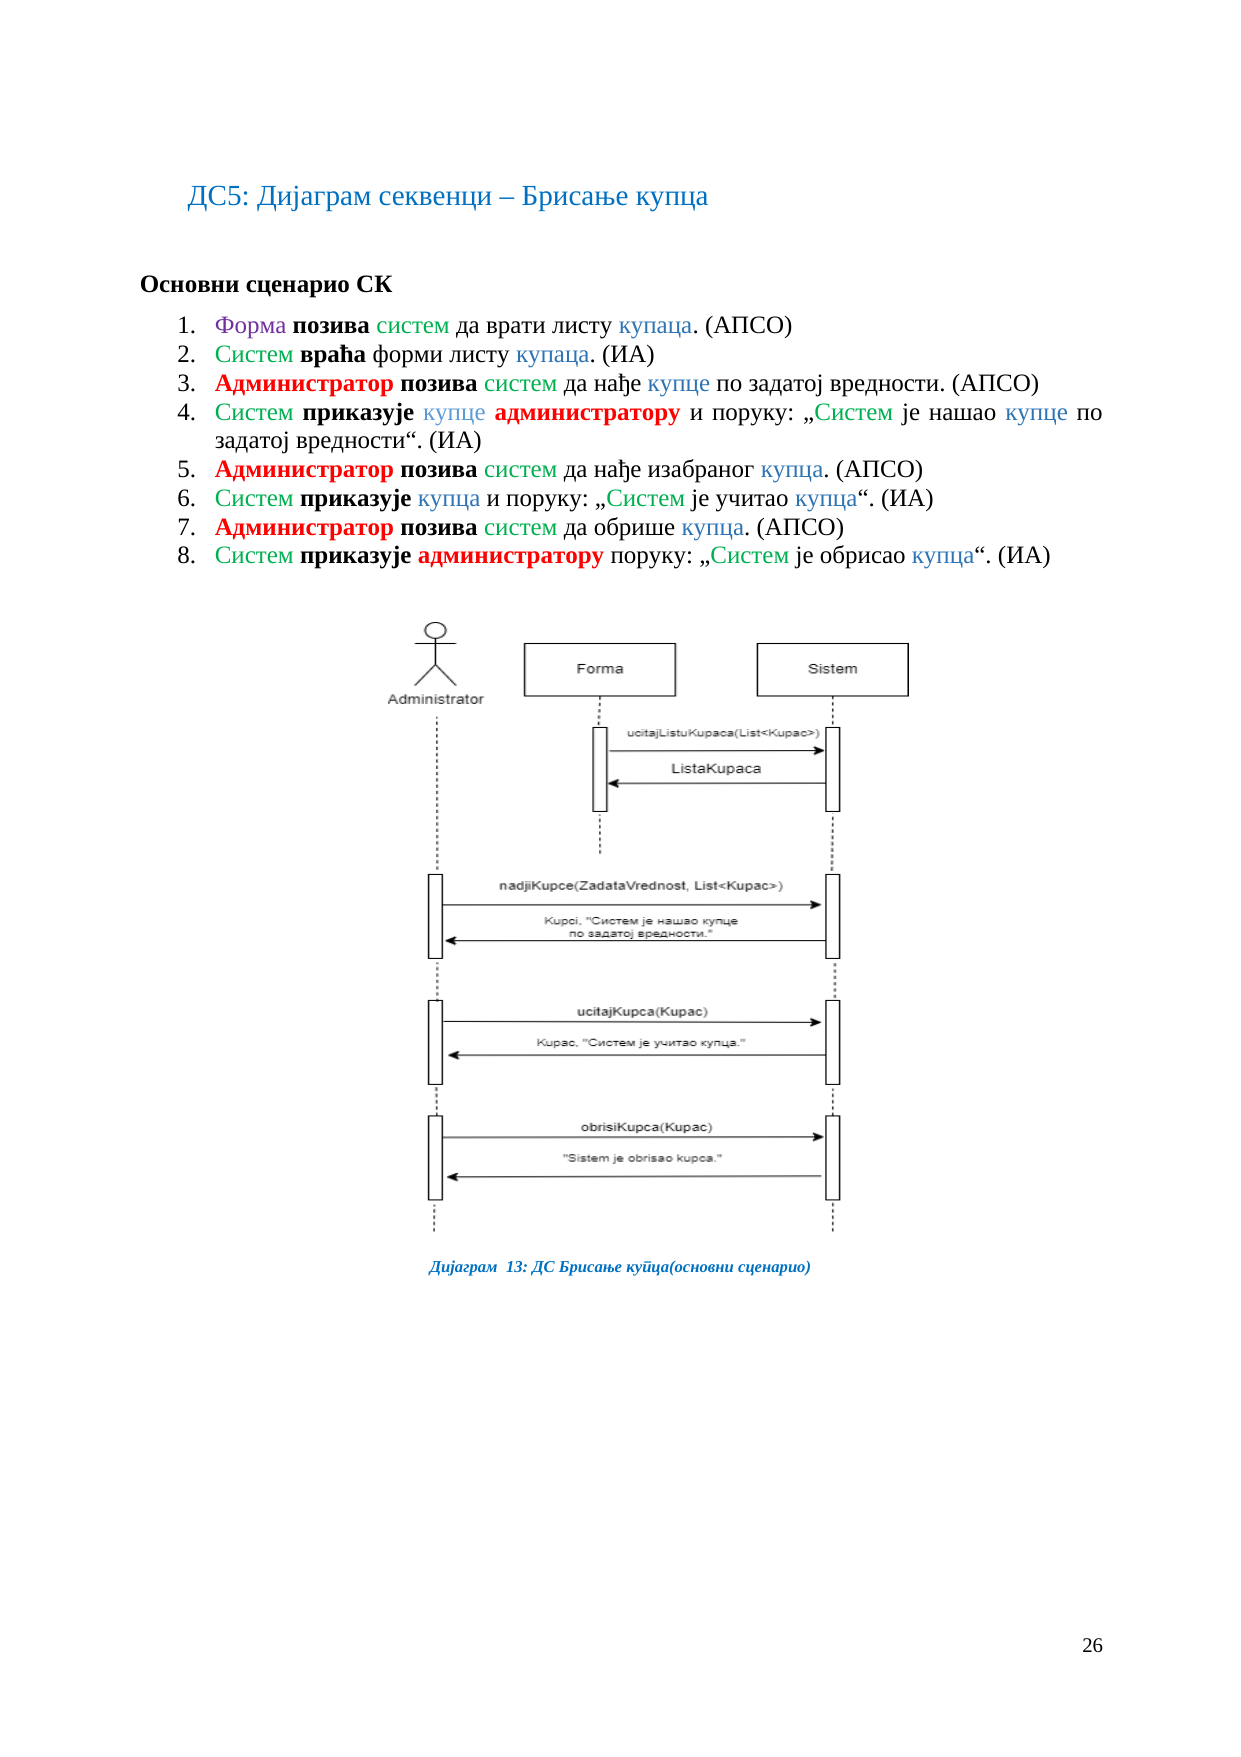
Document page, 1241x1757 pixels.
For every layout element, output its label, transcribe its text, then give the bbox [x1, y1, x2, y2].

picture [387, 622, 909, 1233]
list Администратор позива систем да обрише купца. (АПСО) [177, 512, 1103, 540]
list Систем враћа форми листу купаца. (ИА) [177, 339, 1103, 368]
list Администратор позива систем да нађе купце по задатој вредности. (АПСО) [177, 368, 1103, 397]
list Систем приказује администратору поруку: „Систем је обрисао купца“. (ИА) [177, 540, 1103, 569]
list Форма позива систем да врати листу купаца. (АПСО) [177, 310, 1103, 339]
list Администратор позива систем да нађе изабраног купца. (АПСО) [177, 454, 1103, 483]
text Дијаграм 13: ДС Брисање купца(основни сценарио) [139, 1257, 1103, 1276]
list Систем приказује купце администратору и поруку: „Систем је нашао купце по задатој вредности“. (ИА) [177, 397, 1103, 454]
text Основни сценарио СК [139, 269, 1103, 298]
list Систем приказује купца и поруку: „Систем је учитао купца“. (ИА) [177, 483, 1103, 512]
text ДС5: Дијаграм секвенци – Брисање купца [187, 178, 1103, 212]
